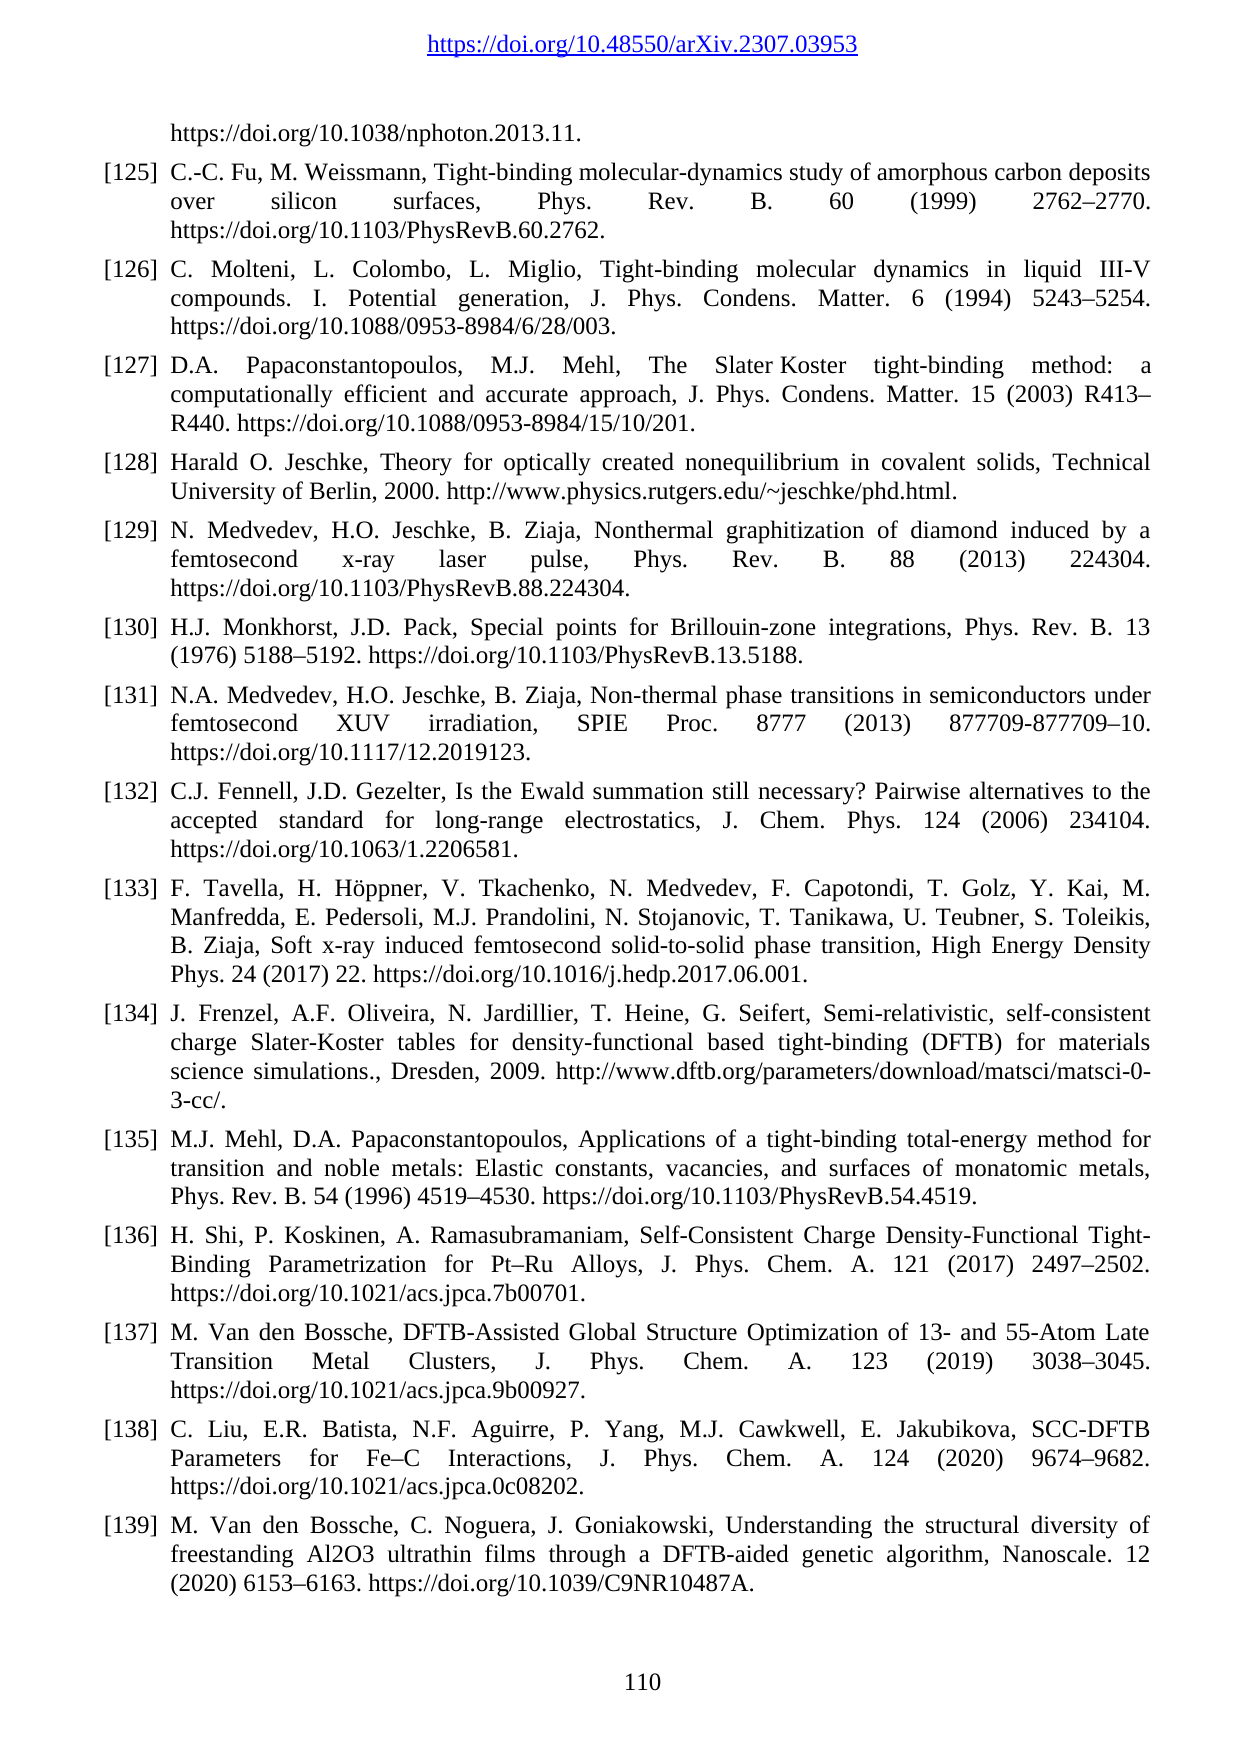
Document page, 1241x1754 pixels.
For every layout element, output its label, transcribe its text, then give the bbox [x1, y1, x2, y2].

text [134] J. Frenzel, A.F. Oliveira, N. Jardillier, T. Heine, G. Seifert, Semi-relativistic, self-consistent charge Slater-Koster tables for density-functional based tight-binding (DFTB) for materials science simulations., Dresden, 2009. http://www.dftb.org/parameters/download/matsci/matsci-0-3-cc/. [103, 998, 1152, 1113]
text [127] D.A. Papaconstantopoulos, M.J. Mehl, The Slater Koster tight-binding method: a computationally efficient and accurate approach, J. Phys. Condens. Matter. 15 (2003) R413–R440. https://doi.org/10.1088/0953-8984/15/10/201. [103, 351, 1152, 437]
text [139] M. Van den Bossche, C. Noguera, J. Goniakowski, Understanding the structural diversity of freestanding Al2O3 ultrathin films through a DFTB-aided genetic algorithm, Nanoscale. 12 (2020) 6153–6163. https://doi.org/10.1039/C9NR10487A. [103, 1511, 1152, 1597]
text [125] C.-C. Fu, M. Weissmann, Tight-binding molecular-dynamics study of amorphous carbon deposits over silicon surfaces, Phys. Rev. B. 60 (1999) 2762–2770. https://doi.org/10.1103/PhysRevB.60.2762. [103, 157, 1152, 243]
text [135] M.J. Mehl, D.A. Papaconstantopoulos, Applications of a tight-binding total-energy method for transition and noble metals: Elastic constants, vacancies, and surfaces of monatomic metals, Phys. Rev. B. 54 (1996) 4519–4530. https://doi.org/10.1103/PhysRevB.54.4519. [103, 1124, 1152, 1210]
text [131] N.A. Medvedev, H.O. Jeschke, B. Ziaja, Non-thermal phase transitions in semiconductors under femtosecond XUV irradiation, SPIE Proc. 8777 (2013) 877709-877709–10. https://doi.org/10.1117/12.2019123. [103, 680, 1152, 766]
text [136] H. Shi, P. Koskinen, A. Ramasubramaniam, Self-Consistent Charge Density-Functional Tight-Binding Parametrization for Pt–Ru Alloys, J. Phys. Chem. A. 121 (2017) 2497–2502. https://doi.org/10.1021/acs.jpca.7b00701. [103, 1221, 1152, 1307]
text [133] F. Tavella, H. Höppner, V. Tkachenko, N. Medvedev, F. Capotondi, T. Golz, Y. Kai, M. Manfredda, E. Pedersoli, M.J. Prandolini, N. Stojanovic, T. Tanikawa, U. Teubner, S. Toleikis, B. Ziaja, Soft x-ray induced femtosecond solid-to-solid phase transition, High Energy Density Phys. 24 (2017) 22. https://doi.org/10.1016/j.hedp.2017.06.001. [103, 873, 1152, 988]
text [128] Harald O. Jeschke, Theory for optically created nonequilibrium in covalent solids, Technical University of Berlin, 2000. http://www.physics.rutgers.edu/~jeschke/phd.html. [103, 447, 1152, 505]
text [138] C. Liu, E.R. Batista, N.F. Aguirre, P. Yang, M.J. Cawkwell, E. Jakubikova, SCC-DFTB Parameters for Fe–C Interactions, J. Phys. Chem. A. 124 (2020) 9674–9682. https://doi.org/10.1021/acs.jpca.0c08202. [103, 1414, 1152, 1500]
text [132] C.J. Fennell, J.D. Gezelter, Is the Ewald summation still necessary? Pairwise alternatives to the accepted standard for long-range electrostatics, J. Chem. Phys. 124 (2006) 234104. https://doi.org/10.1063/1.2206581. [103, 776, 1152, 863]
text [130] H.J. Monkhorst, J.D. Pack, Special points for Brillouin-zone integrations, Phys. Rev. B. 13 (1976) 5188–5192. https://doi.org/10.1103/PhysRevB.13.5188. [103, 612, 1152, 669]
text [137] M. Van den Bossche, DFTB-Assisted Global Structure Optimization of 13- and 55-Atom Late Transition Metal Clusters, J. Phys. Chem. A. 123 (2019) 3038–3045. https://doi.org/10.1021/acs.jpca.9b00927. [103, 1317, 1152, 1403]
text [103, 118, 1152, 147]
text [129] N. Medvedev, H.O. Jeschke, B. Ziaja, Nonthermal graphitization of diamond induced by a femtosecond x-ray laser pulse, Phys. Rev. B. 88 (2013) 224304. https://doi.org/10.1103/PhysRevB.88.224304. [103, 515, 1152, 601]
text [126] C. Molteni, L. Colombo, L. Miglio, Tight-binding molecular dynamics in liquid III-V compounds. I. Potential generation, J. Phys. Condens. Matter. 6 (1994) 5243–5254. https://doi.org/10.1088/0953-8984/6/28/003. [103, 254, 1152, 340]
